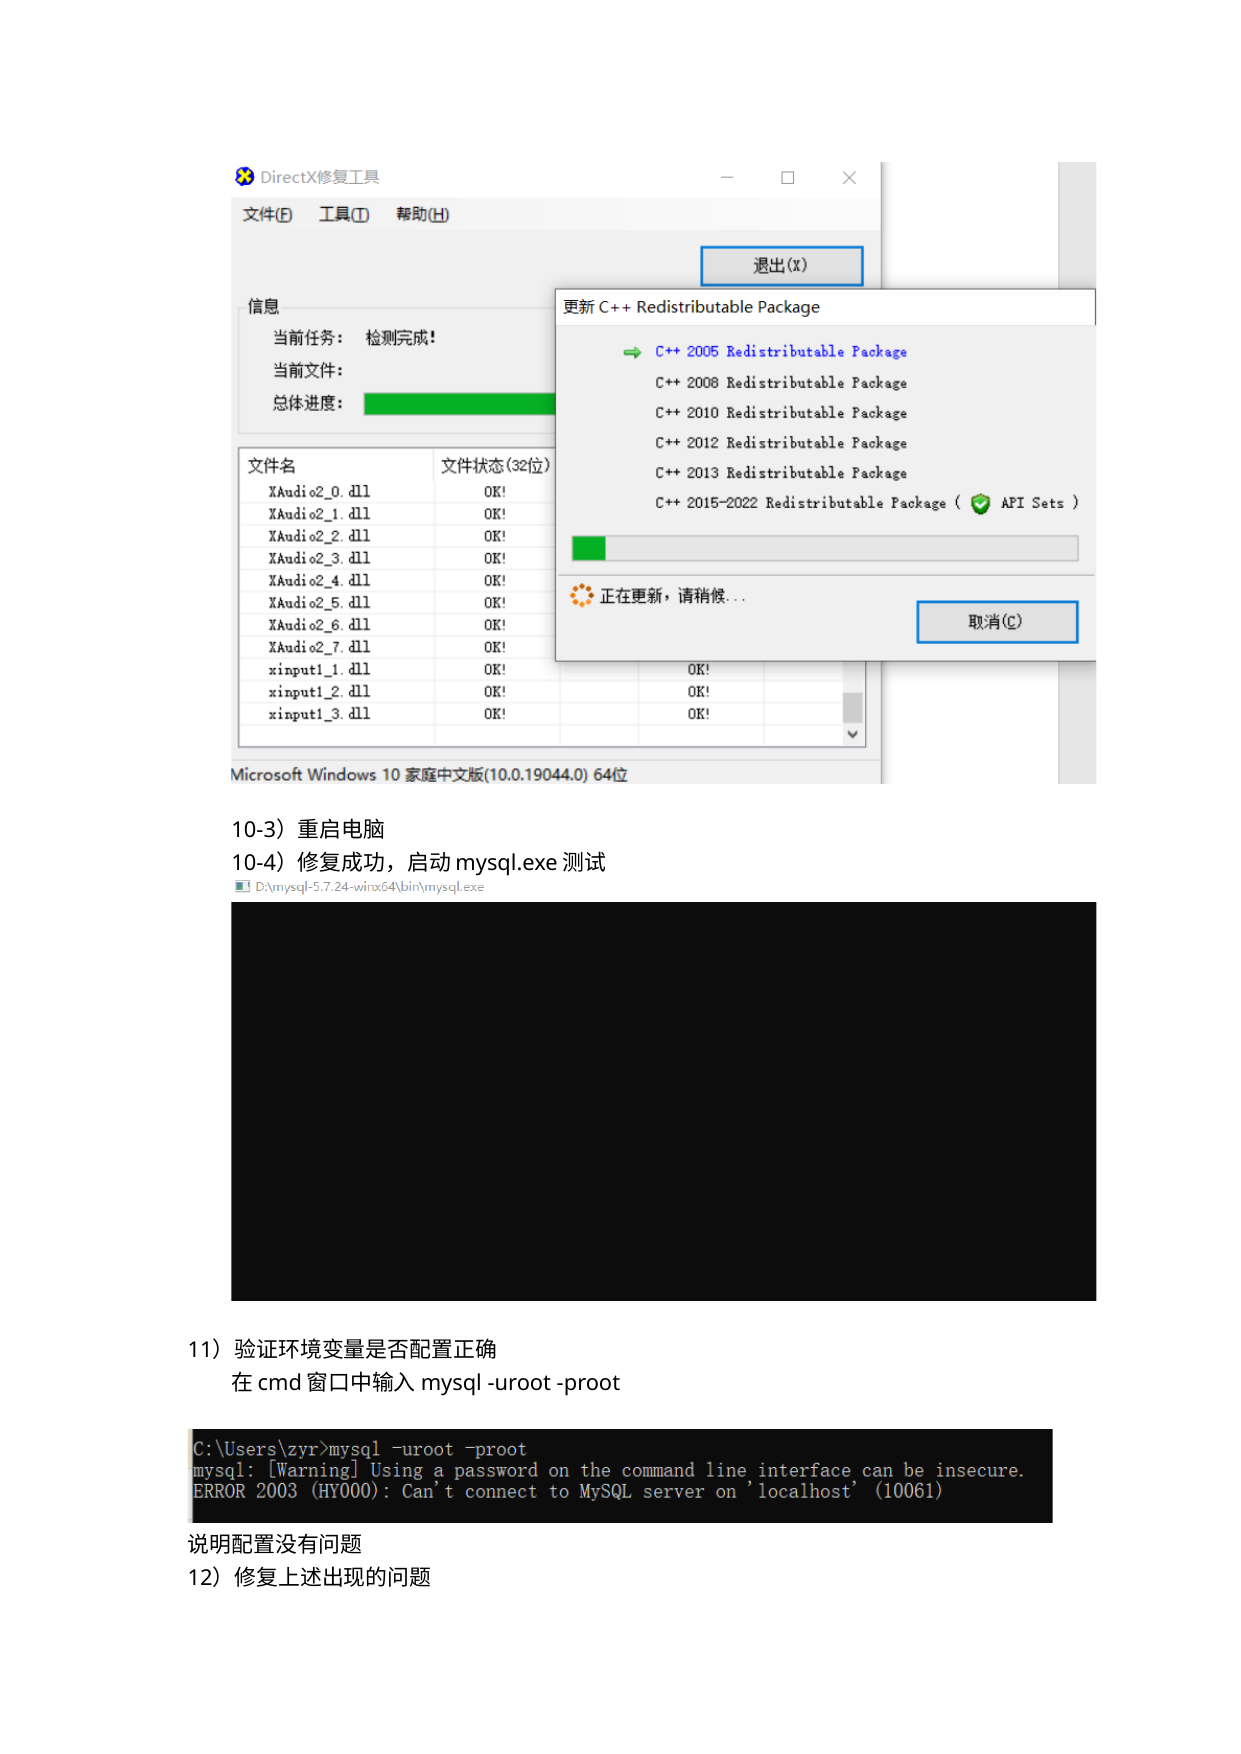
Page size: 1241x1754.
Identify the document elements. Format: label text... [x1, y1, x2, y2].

text 在cmd窗口中输入 mysql -uroot -proot [187, 1364, 1053, 1397]
picture [187, 1429, 1053, 1523]
picture [231, 877, 1097, 1301]
text 10-3）重启电脑 [187, 812, 1053, 844]
text 说明配置没有问题 [187, 1527, 1053, 1559]
text 12）修复上述出现的问题 [187, 1559, 1053, 1592]
text 10-4）修复成功，启动mysql.exe测试 [187, 844, 1053, 877]
picture [231, 162, 1097, 784]
text 11）验证环境变量是否配置正确 [187, 1332, 1053, 1364]
